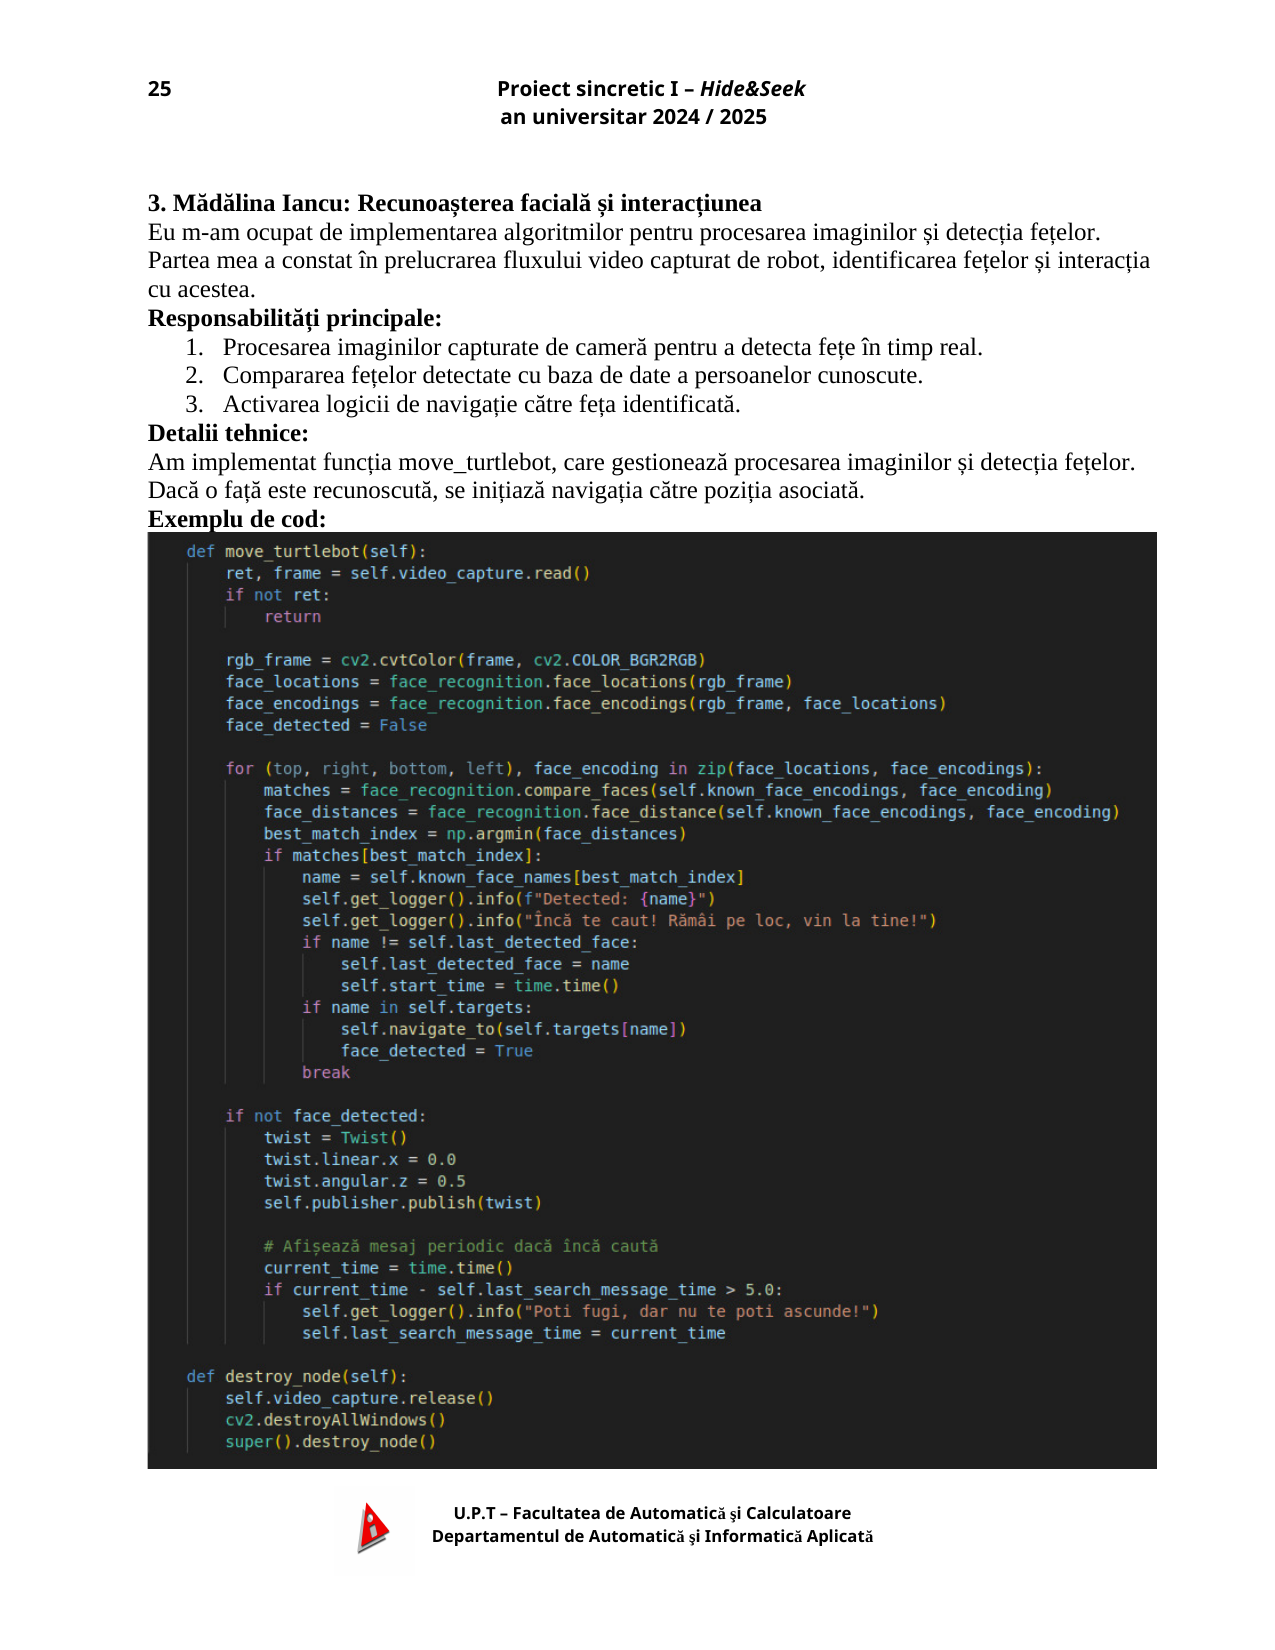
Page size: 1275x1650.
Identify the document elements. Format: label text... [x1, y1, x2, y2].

text Am implementat funcția move_turtlebot, care gestionează procesarea imaginilor și detecția fețelor. Dacă o față este recunoscută, se inițiază navigația către poziția asociată. [148, 447, 1157, 504]
list Compararea fețelor detectate cu baza de date a persoanelor cunoscute. [185, 360, 1157, 389]
text Exemplu de cod: [148, 504, 1157, 532]
text Detalii tehnice: [148, 418, 1157, 447]
text Responsabilități principale: [148, 303, 1157, 332]
picture [334, 1486, 415, 1576]
text 3. Mădălina Iancu: Recunoașterea facială și interacțiunea [148, 188, 1157, 217]
text Eu m-am ocupat de implementarea algoritmilor pentru procesarea imaginilor și detecția fețelor. Partea mea a constat în prelucrarea fluxului video capturat de robot, identificarea fețelor și interacția cu acestea. [148, 217, 1157, 303]
picture [147, 532, 1157, 1469]
list Activarea logicii de navigație către feța identificată. [185, 389, 1157, 418]
list Procesarea imaginilor capturate de cameră pentru a detecta fețe în timp real. [185, 332, 1157, 360]
